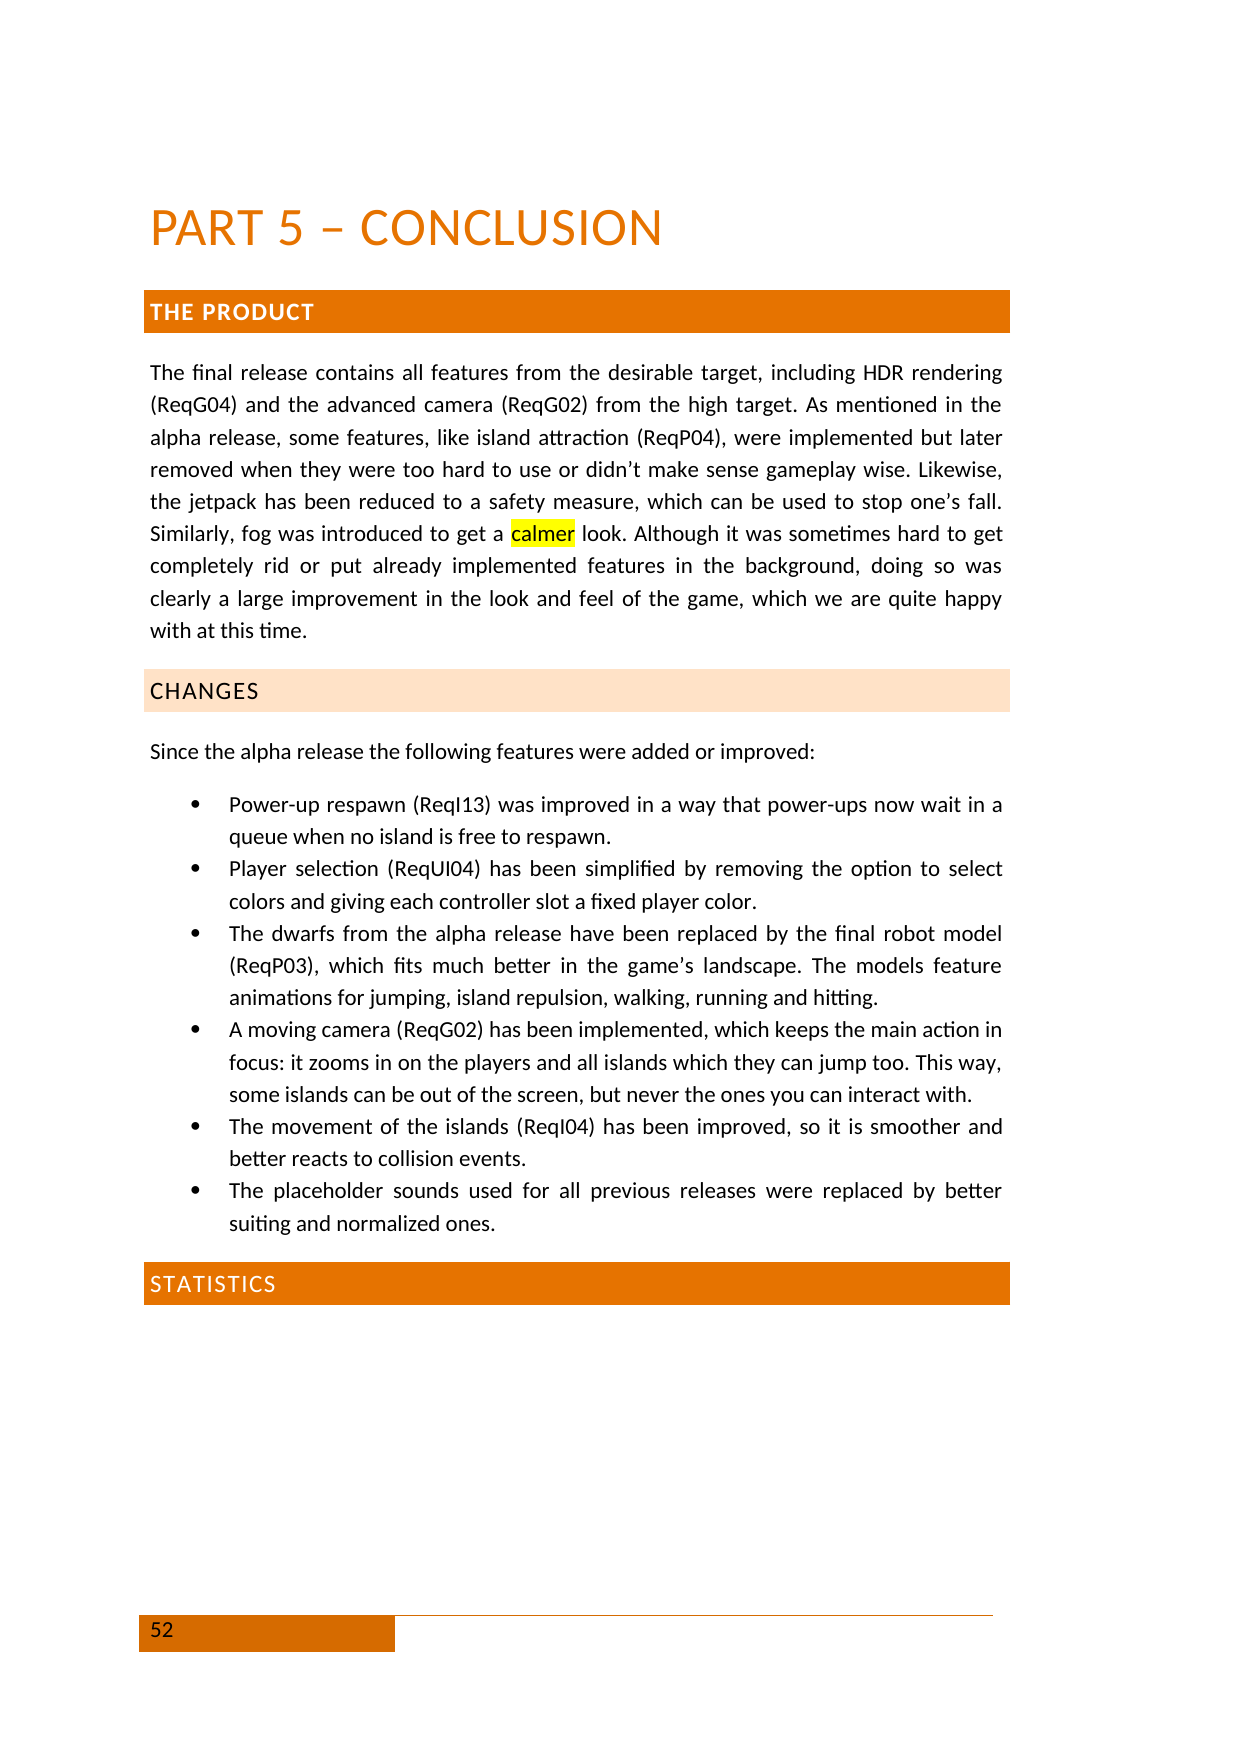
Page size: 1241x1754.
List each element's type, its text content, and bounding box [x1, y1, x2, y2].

subtitle Statistics [150, 1268, 1004, 1298]
subtitle The Product [150, 296, 1004, 327]
text The final release contains all features from the desirable target, including HDR rendering (ReqG04) and the advanced camera (ReqG02) from the high target. As mentioned in the alpha release, some features, like island attraction (ReqP04), were implemented but later removed when they were too hard to use or didn’t make sense gameplay wise. Likewise, the jetpack has been reduced to a safety measure, which can be used to stop one’s fall. Similarly, fog was introduced to get a calmer look. Although it was sometimes hard to get completely rid or put already implemented features in the background, doing so was clearly a large improvement in the look and feel of the game, which we are quite happy with at this time. [150, 358, 1004, 644]
subtitle Changes [150, 675, 1004, 706]
list The movement of the islands (ReqI04) has been improved, so it is smoother and better reacts to collision events. [191, 1112, 1004, 1172]
title Part 5 – Conclusion [150, 193, 1004, 259]
list Power-up respawn (ReqI13) was improved in a way that power-ups now wait in a queue when no island is free to respawn. [191, 790, 1004, 850]
text Since the alpha release the following features were added or improved: [150, 737, 1004, 765]
list A moving camera (ReqG02) has been implemented, which keeps the main action in focus: it zooms in on the players and all islands which they can jump too. This way, some islands can be out of the screen, but never the ones you can interact with. [191, 1016, 1004, 1108]
list Player selection (ReqUI04) has been simplified by removing the option to select colors and giving each controller slot a fixed player color. [191, 854, 1004, 915]
list The dwarfs from the alpha release have been replaced by the final robot model (ReqP03), which fits much better in the game’s landscape. The models feature animations for jumping, island repulsion, walking, running and hitting. [191, 919, 1004, 1011]
list The placeholder sounds used for all previous releases were replaced by better suiting and normalized ones. [191, 1176, 1004, 1237]
